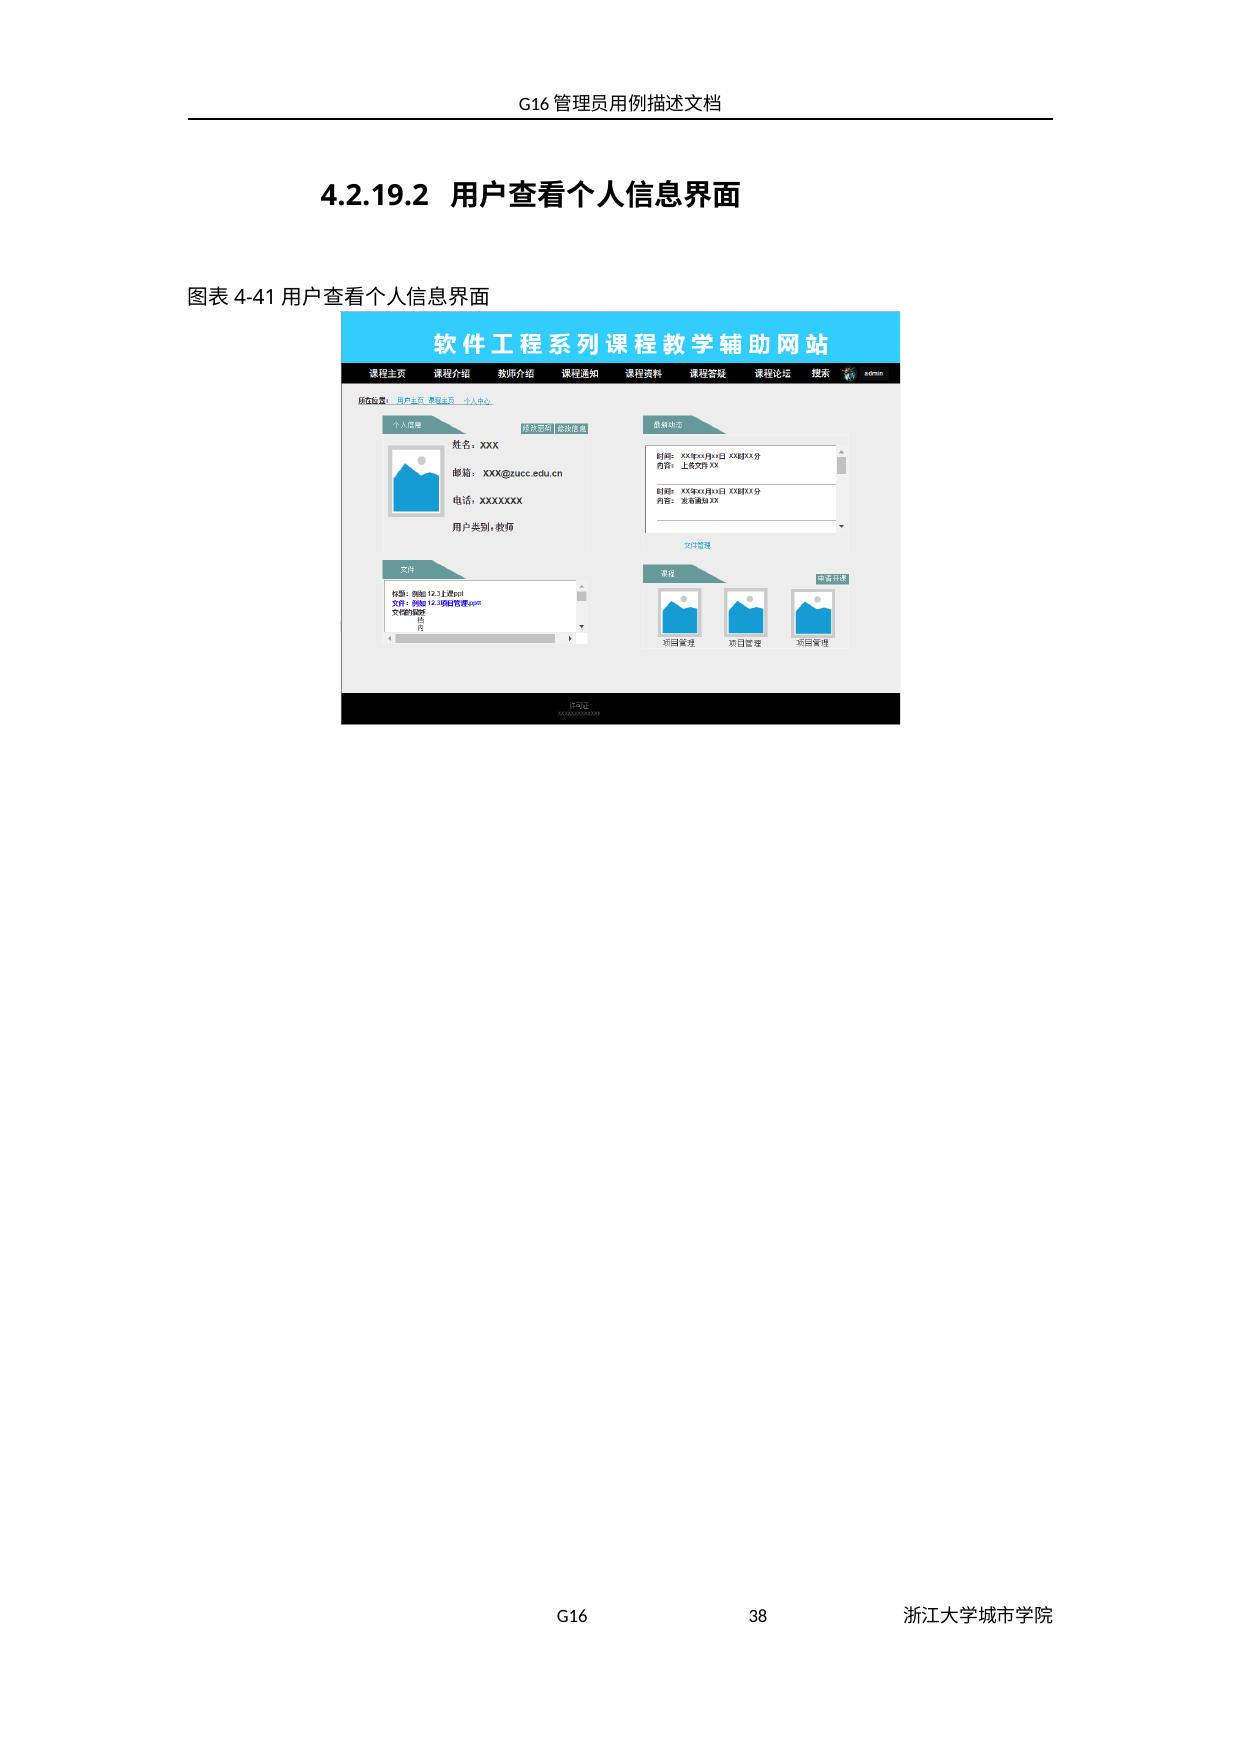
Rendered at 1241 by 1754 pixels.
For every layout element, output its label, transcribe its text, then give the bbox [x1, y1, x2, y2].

picture [340, 311, 901, 725]
subtitle 用户查看个人信息界面 [320, 160, 1053, 225]
